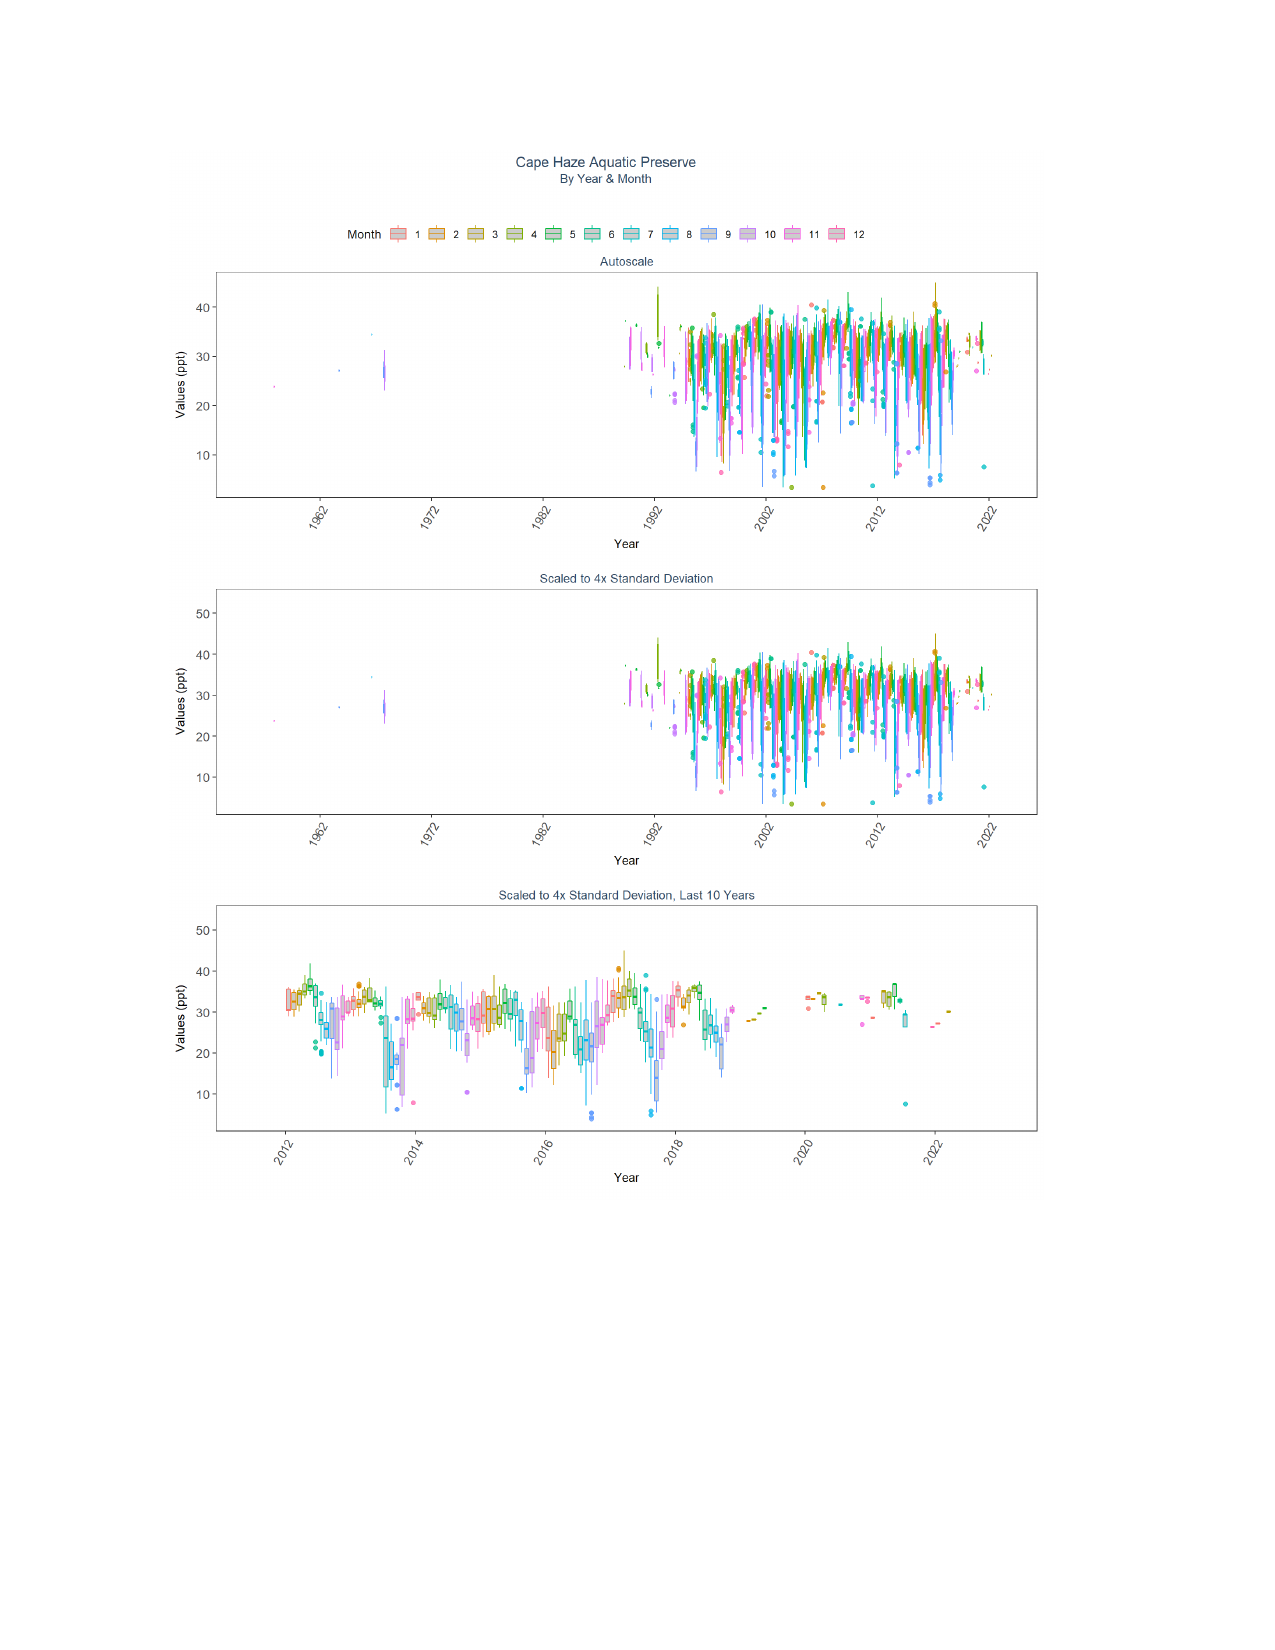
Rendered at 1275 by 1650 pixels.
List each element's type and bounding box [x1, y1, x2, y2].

picture [168, 150, 1044, 1200]
